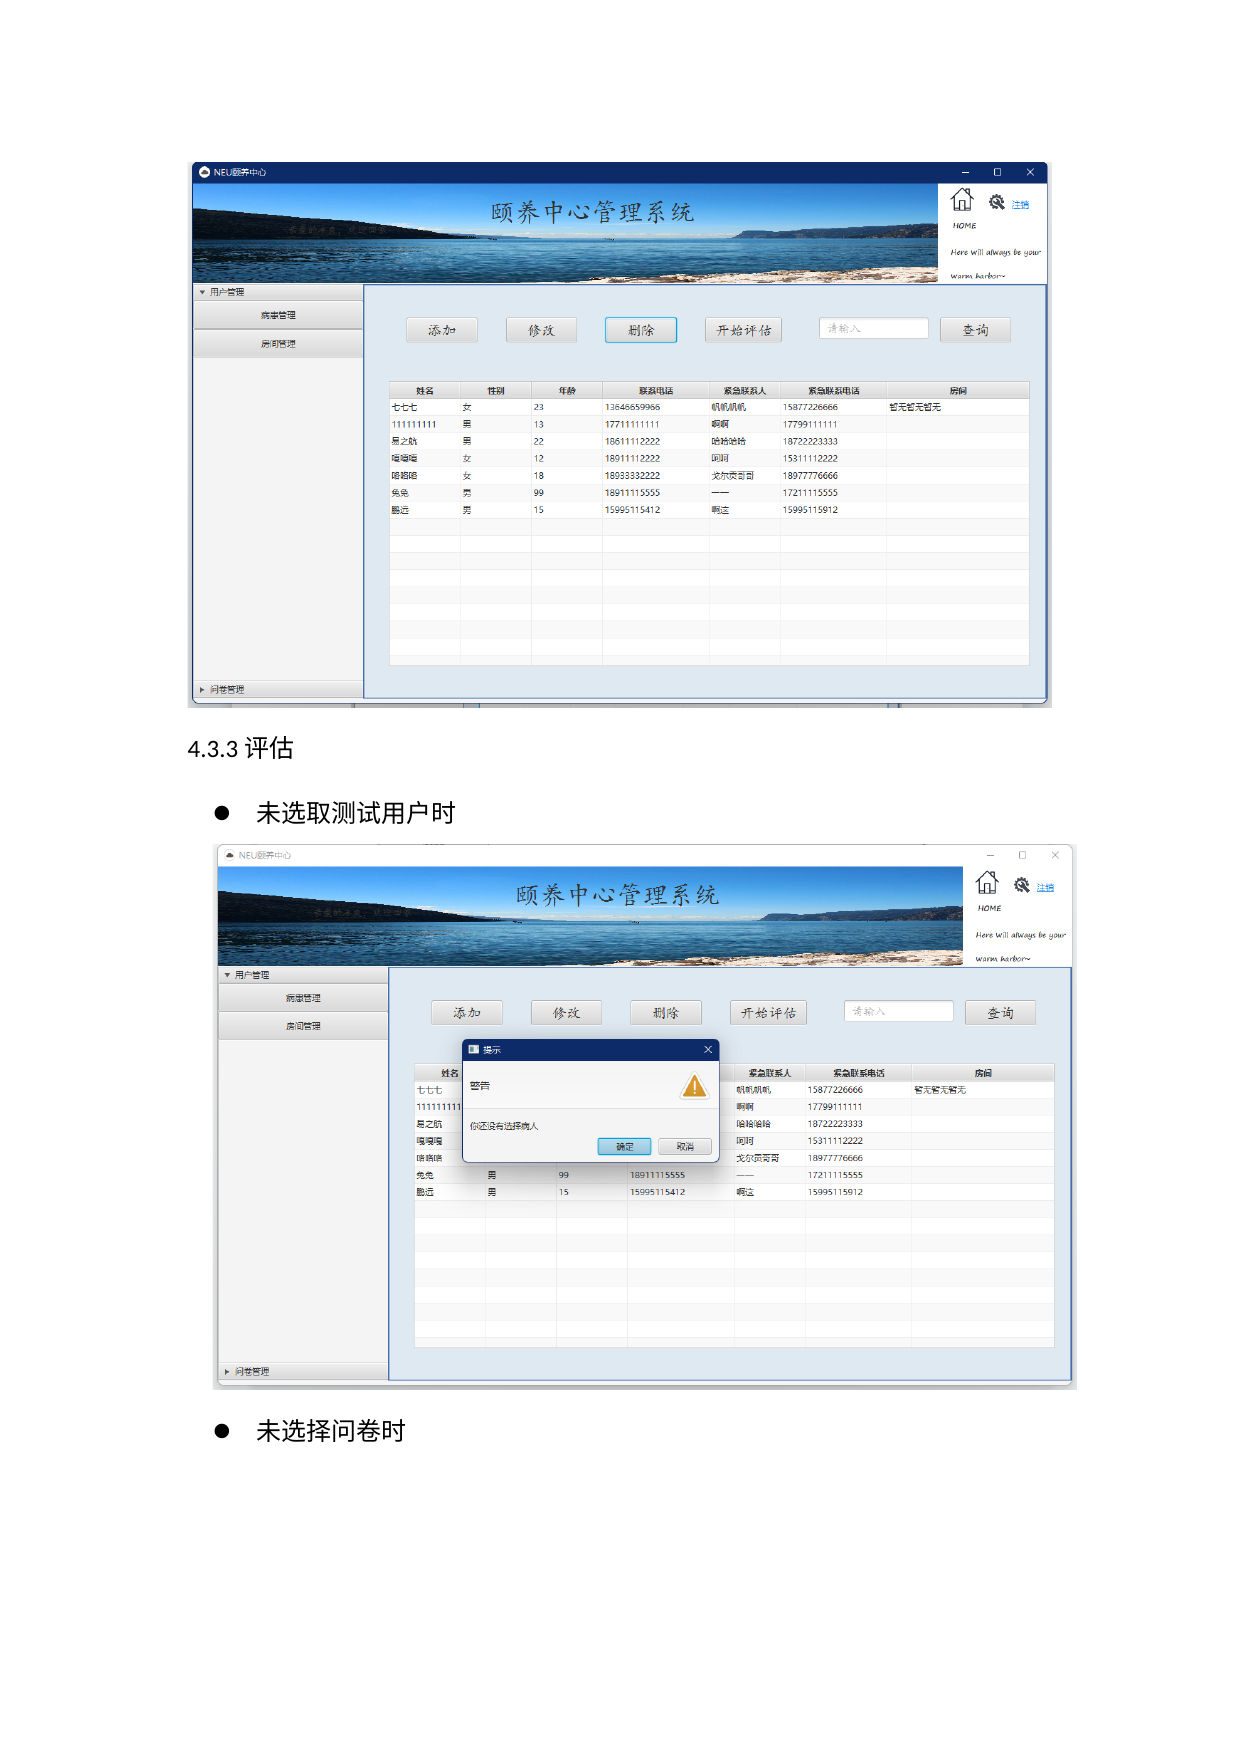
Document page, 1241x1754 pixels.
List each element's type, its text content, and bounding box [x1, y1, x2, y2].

picture [212, 844, 1077, 1390]
list 未选取测试用户时 [212, 779, 1053, 844]
list 未选择问卷时 [212, 1397, 1053, 1462]
text 4.3.3 评估 [187, 714, 1053, 779]
picture [187, 162, 1052, 708]
